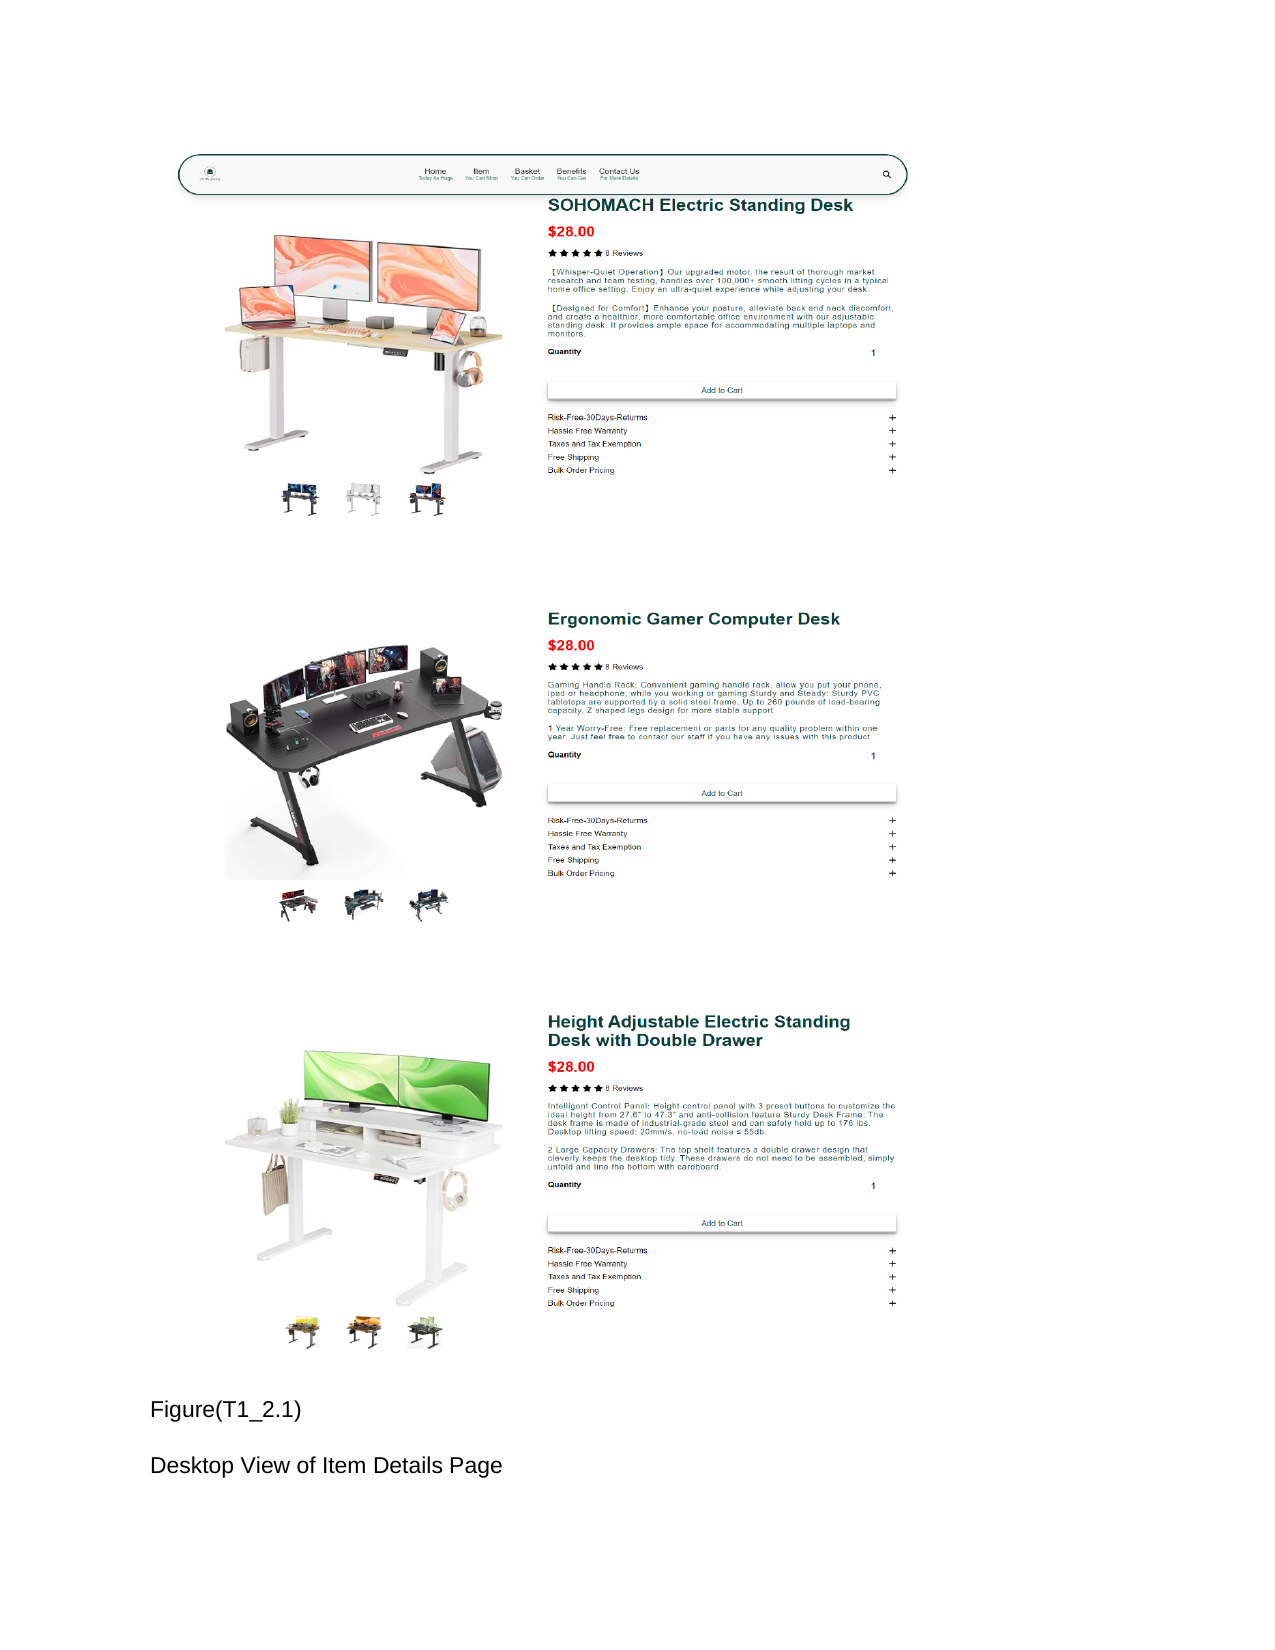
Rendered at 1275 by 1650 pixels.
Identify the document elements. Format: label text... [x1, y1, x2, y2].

text Figure(T1_2.1) [150, 1396, 1125, 1422]
text Desktop View of Item Details Page [150, 1452, 1125, 1479]
picture [150, 150, 935, 1378]
